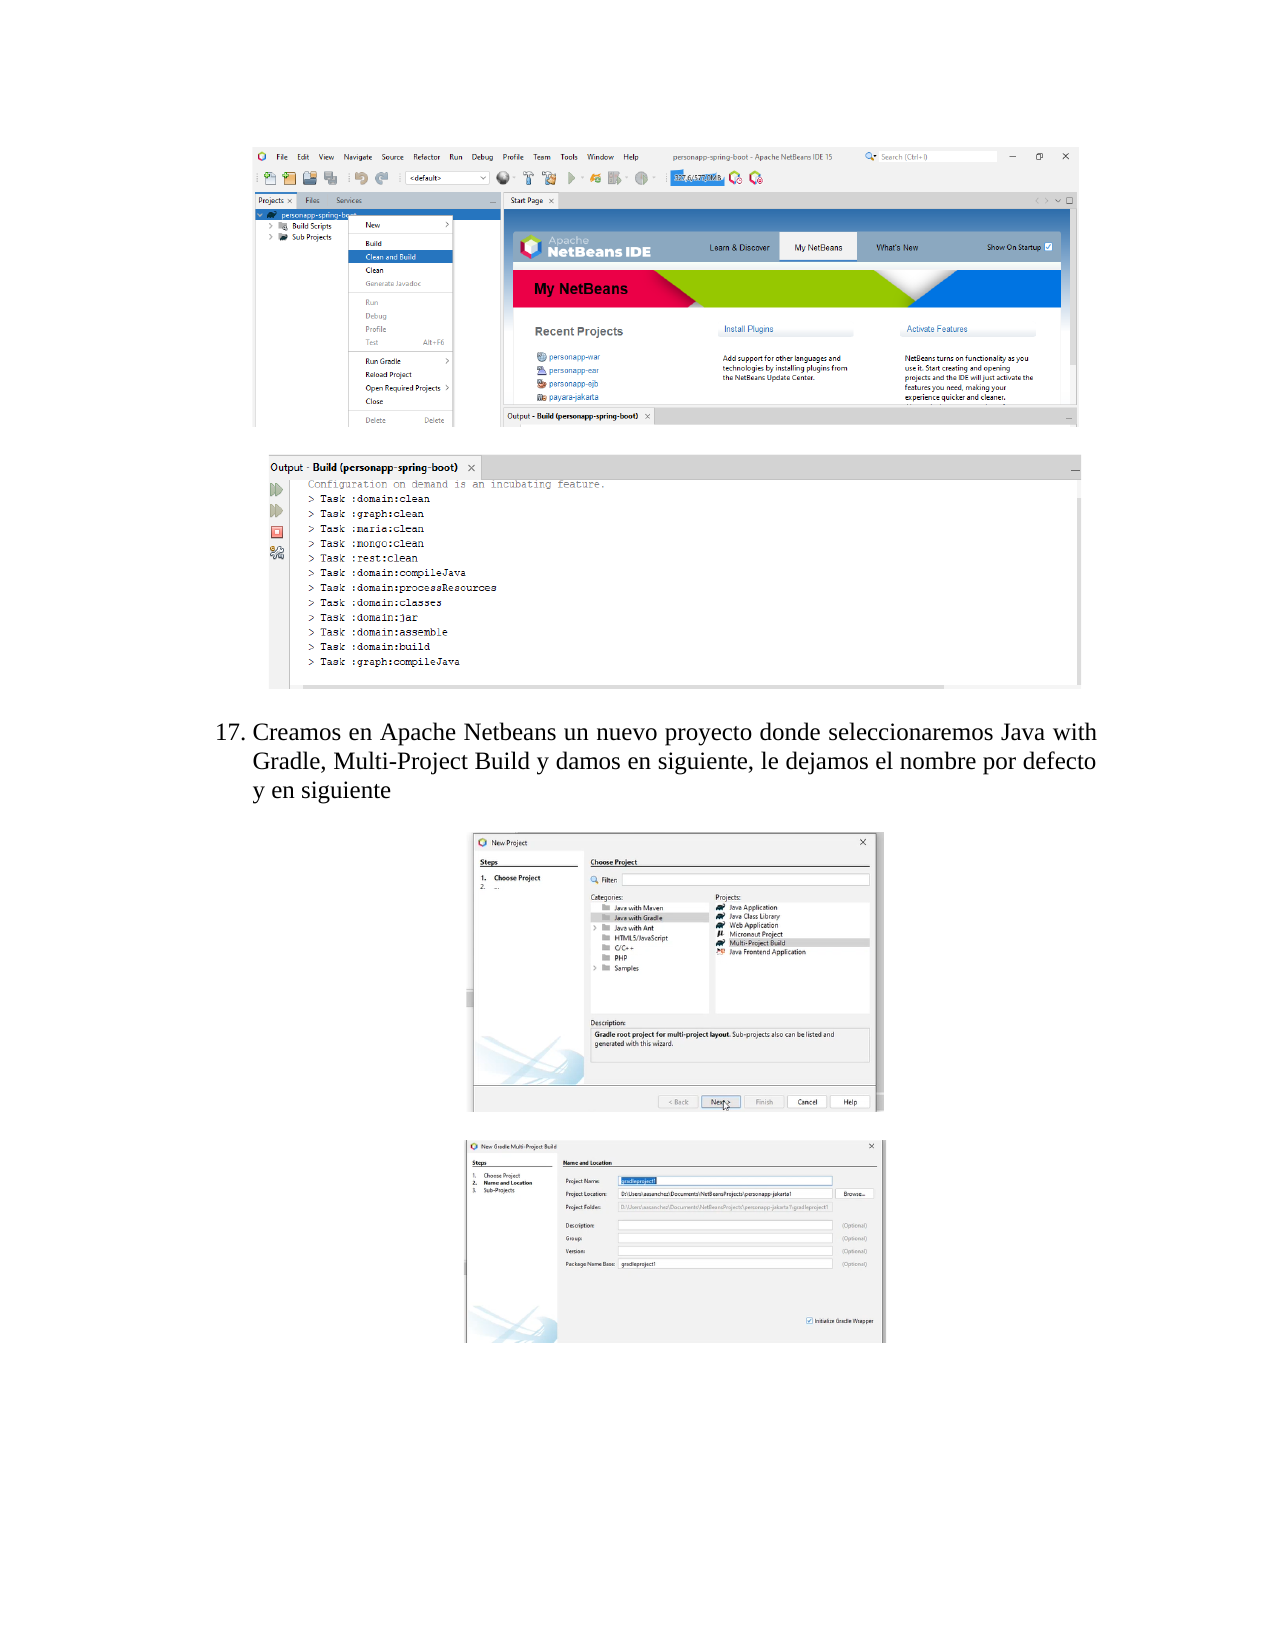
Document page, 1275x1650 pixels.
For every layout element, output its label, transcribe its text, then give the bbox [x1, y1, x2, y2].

picture [466, 832, 884, 1112]
list Creamos en Apache Netbeans un nuevo proyecto donde seleccionaremos Java with Gradle, Multi-Project Build y damos en siguiente, le dejamos el nombre por defecto y en siguiente [215, 717, 1098, 804]
picture [268, 454, 1082, 689]
picture [463, 1140, 887, 1343]
picture [252, 147, 1079, 427]
